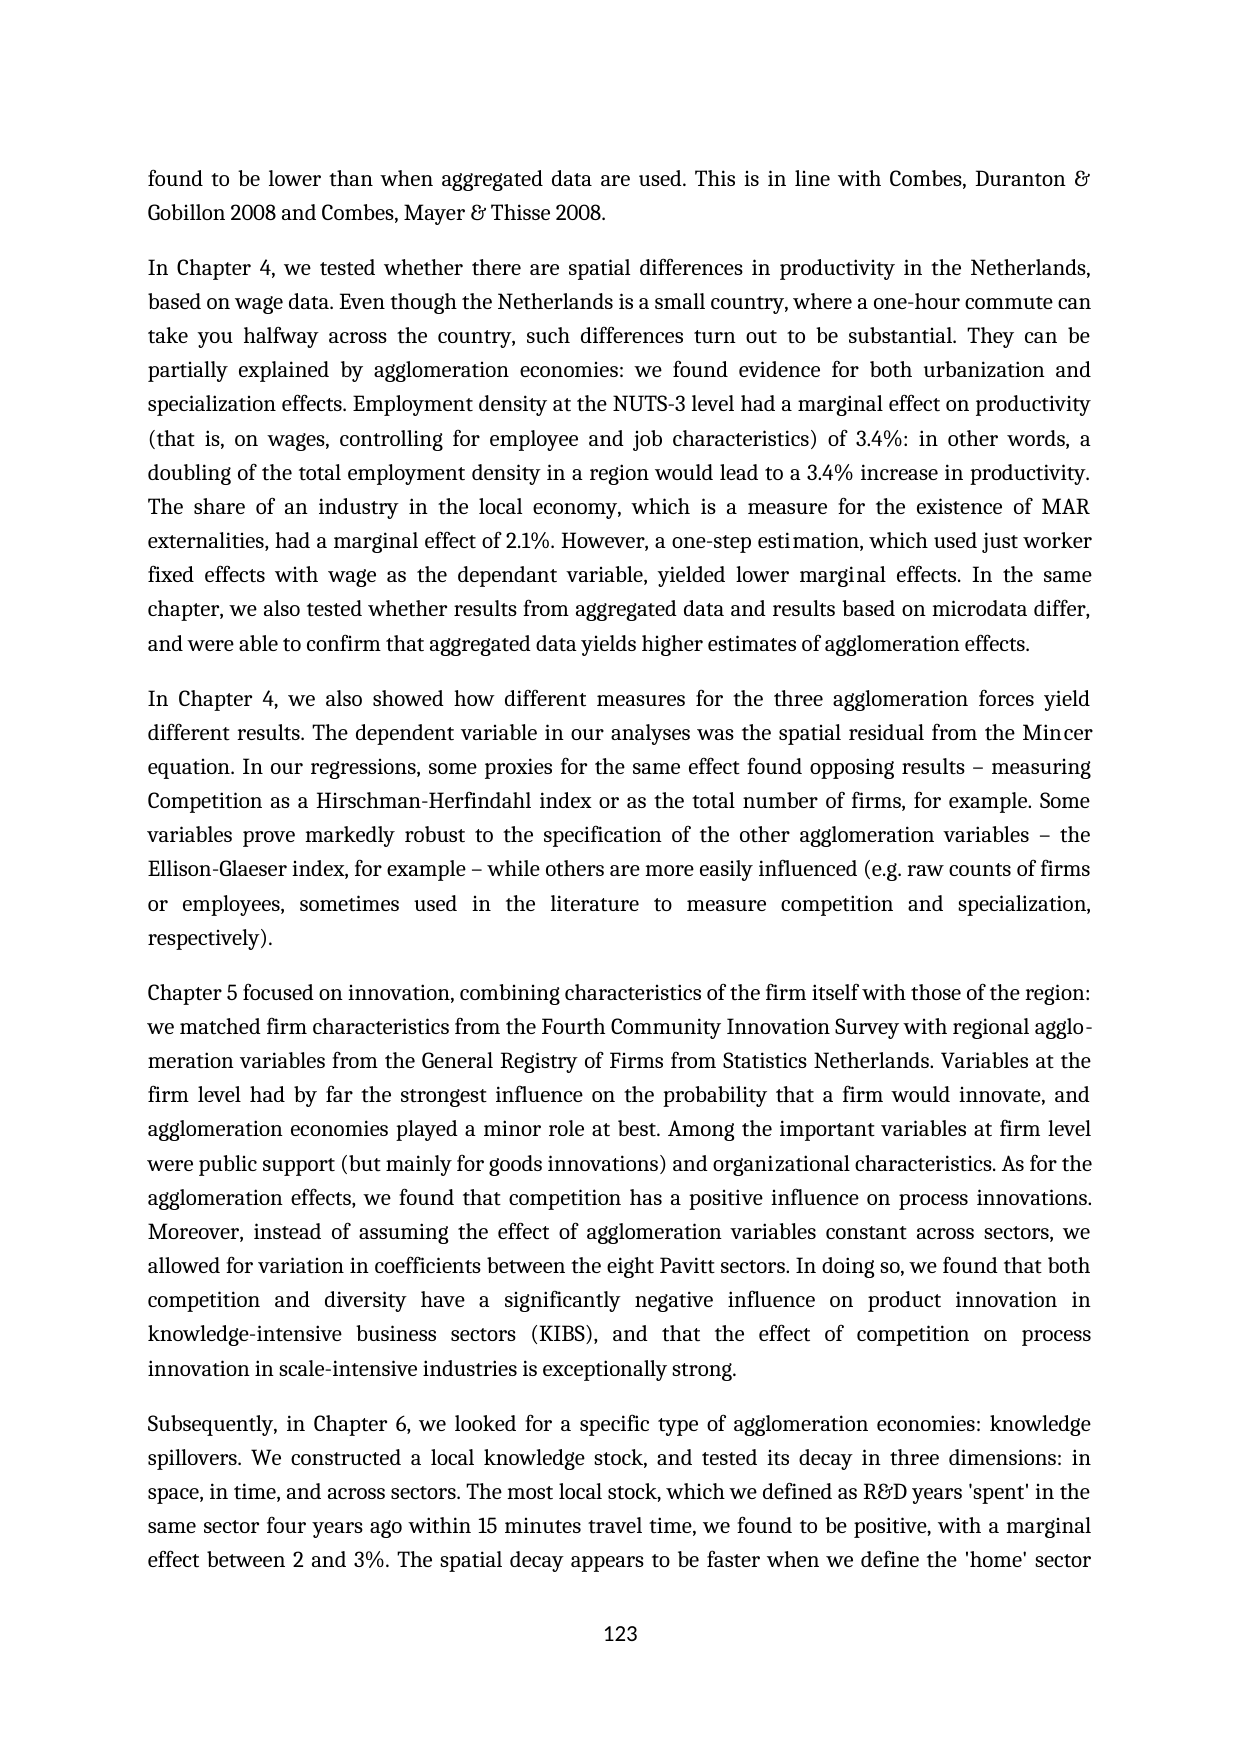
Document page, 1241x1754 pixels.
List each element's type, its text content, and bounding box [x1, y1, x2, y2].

text In Chapter 4, we also showed how different measures for the three agglomeration forces yield different results. The dependent variable in our analyses was the spatial residual from the Mincer equation. In our regressions, some proxies for the same effect found opposing results – measuring Competition as a Hirschman-Herfindahl index or as the total number of firms, for example. Some variables prove markedly robust to the specification of the other agglomeration variables – the Ellison-Glaeser index, for example – while others are more easily influenced (e.g. raw counts of firms or employees, sometimes used in the literature to measure competition and specialization, respectively). [148, 685, 1092, 951]
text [148, 1410, 1092, 1573]
text In Chapter 4, we tested whether there are spatial differences in productivity in the Netherlands, based on wage data. Even though the Netherlands is a small country, where a one-hour commute can take you halfway across the country, such differences turn out to be substantial. They can be partially explained by agglomeration economies: we found evidence for both urbanization and specialization effects. Employment density at the NUTS-3 level had a marginal effect on productivity (that is, on wages, controlling for employee and job characteristics) of 3.4%: in other words, a doubling of the total employment density in a region would lead to a 3.4% increase in productivity. The share of an industry in the local economy, which is a measure for the existence of MAR externalities, had a marginal effect of 2.1%. However, a one-step estimation, which used just worker fixed effects with wage as the dependant variable, yielded lower marginal effects. In the same chapter, we also tested whether results from aggregated data and results based on microdata differ, and were able to confirm that aggregated data yields higher estimates of agglomeration effects. [148, 254, 1092, 657]
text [148, 165, 1092, 226]
text Chapter 5 focused on innovation, combining characteristics of the firm itself with those of the region: we matched firm characteristics from the Fourth Community Innovation Survey with regional agglomeration variables from the General Registry of Firms from Statistics Netherlands. Variables at the firm level had by far the strongest influence on the probability that a firm would innovate, and agglomeration economies played a minor role at best. Among the important variables at firm level were public support (but mainly for goods innovations) and organizational characteristics. As for the agglomeration effects, we found that competition has a positive influence on process innovations. Moreover, instead of assuming the effect of agglomeration variables constant across sectors, we allowed for variation in coefficients between the eight Pavitt sectors. In doing so, we found that both competition and diversity have a significantly negative influence on product innovation in knowledge-intensive business sectors (KIBS), and that the effect of competition on process innovation in scale-intensive industries is exceptionally strong. [148, 979, 1092, 1382]
